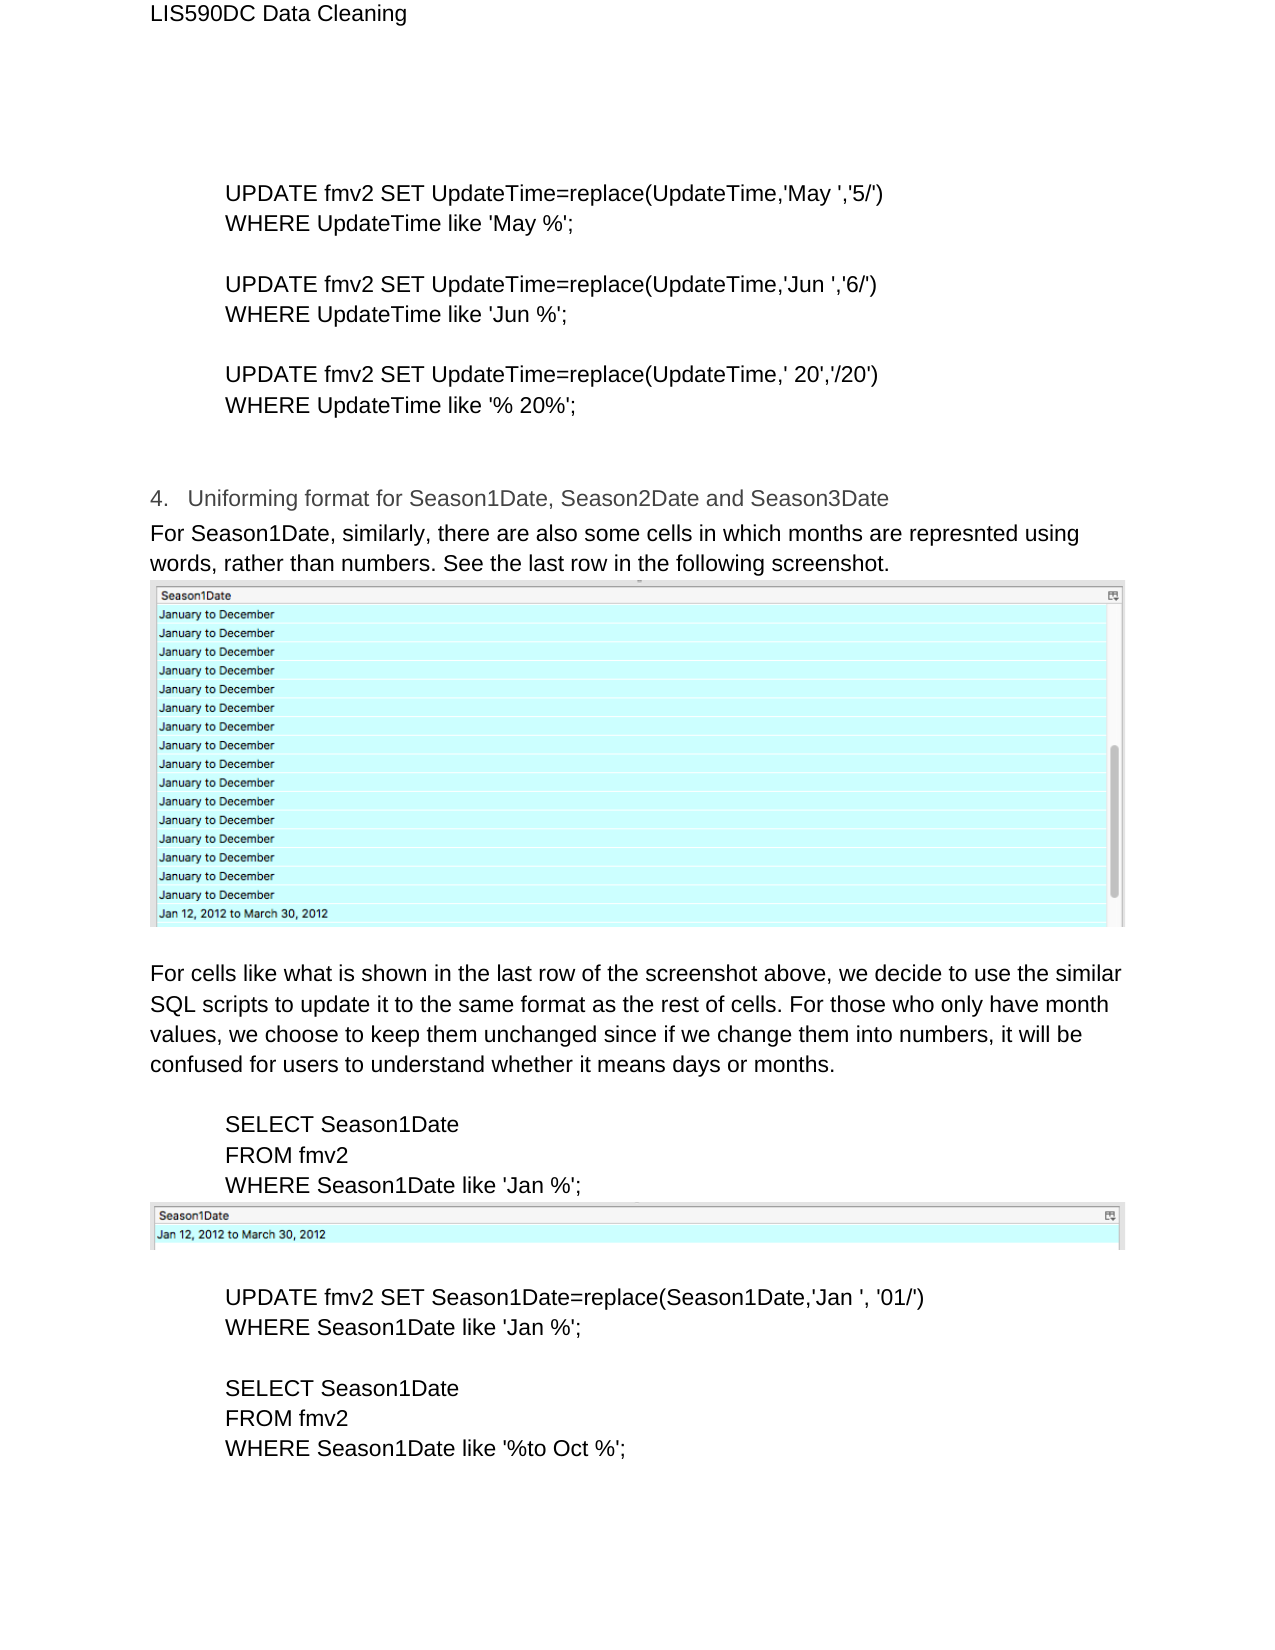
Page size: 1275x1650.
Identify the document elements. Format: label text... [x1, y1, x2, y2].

text WHERE UpdateTime like 'Jun %'; [150, 301, 1125, 327]
text UPDATE fmv2 SET UpdateTime=replace(UpdateTime,' 20','/20') [150, 361, 1125, 388]
text UPDATE fmv2 SET Season1Date=replace(Season1Date,'Jan ', '01/') [150, 1284, 1125, 1310]
text FROM fmv2 [150, 1142, 1125, 1168]
text SELECT Season1Date [150, 1375, 1125, 1401]
subtitle Uniforming format for Season1Date, Season2Date and Season3Date [150, 485, 1125, 512]
text For Season1Date, similarly, there are also some cells in which months are represnted using words, rather than numbers. See the last row in the following screenshot. [150, 520, 1125, 577]
text WHERE UpdateTime like 'May %'; [150, 210, 1125, 237]
text For cells like what is shown in the last row of the screenshot above, we decide to use the similar SQL scripts to update it to the same format as the rest of cells. For those who only have month values, we choose to keep them unchanged since if we change them into numbers, it will be confused for users to understand whether it means days or months. [150, 960, 1125, 1077]
text WHERE Season1Date like '%to Oct %'; [150, 1435, 1125, 1461]
text WHERE UpdateTime like '% 20%'; [150, 392, 1125, 418]
picture [150, 1202, 1125, 1250]
text FROM fmv2 [150, 1405, 1125, 1431]
picture [150, 580, 1125, 927]
text SELECT Season1Date [150, 1111, 1125, 1138]
text WHERE Season1Date like 'Jan %'; [150, 1172, 1125, 1198]
text UPDATE fmv2 SET UpdateTime=replace(UpdateTime,'Jun ','6/') [150, 271, 1125, 297]
text WHERE Season1Date like 'Jan %'; [150, 1314, 1125, 1341]
text UPDATE fmv2 SET UpdateTime=replace(UpdateTime,'May ','5/') [150, 180, 1125, 207]
